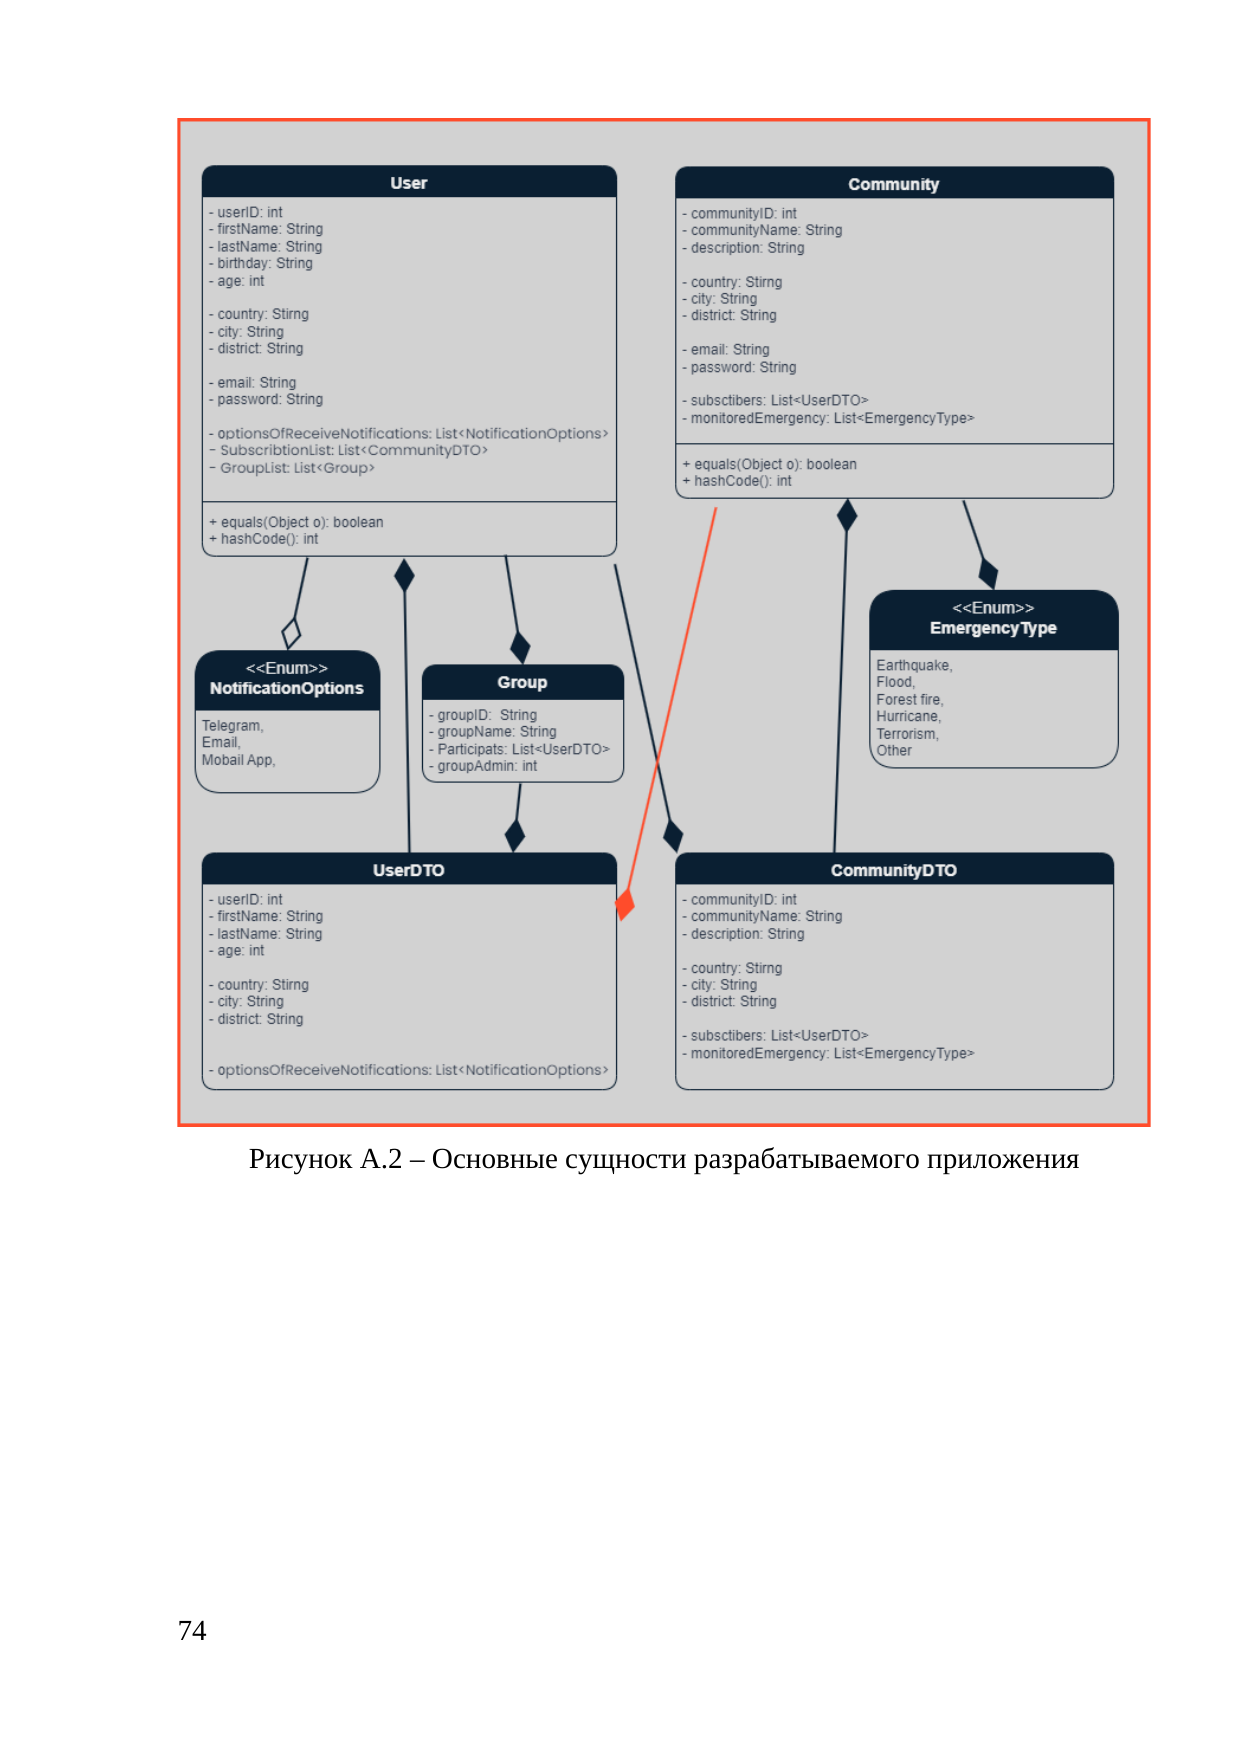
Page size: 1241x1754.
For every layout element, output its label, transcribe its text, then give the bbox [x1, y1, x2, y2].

picture [177, 118, 1151, 1127]
text Рисунок А.2 – Основные сущности разрабатываемого приложения [177, 1141, 1152, 1175]
